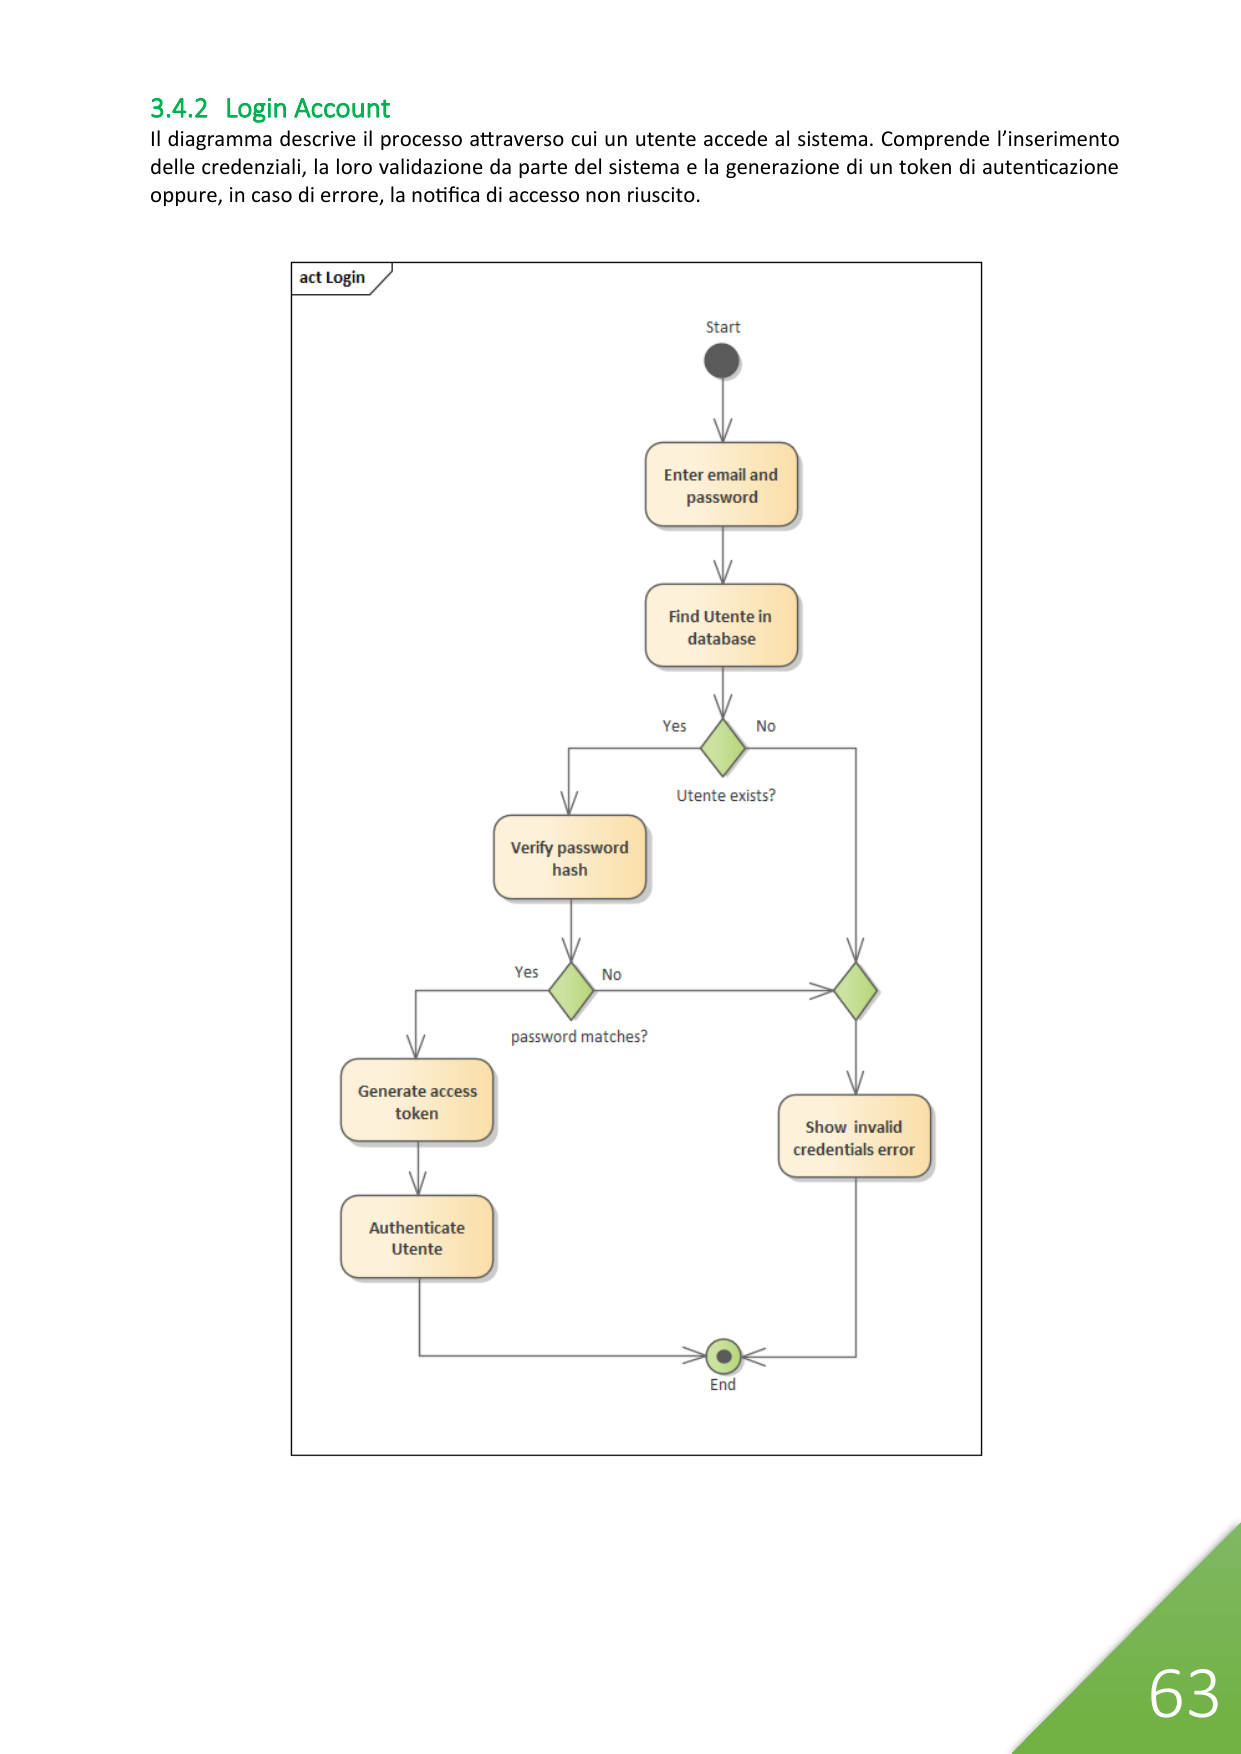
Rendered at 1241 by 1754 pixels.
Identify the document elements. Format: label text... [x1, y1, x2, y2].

subtitle Login Account [150, 89, 1122, 124]
picture [281, 253, 991, 1466]
text Il diagramma descrive il processo attraverso cui un utente accede al sistema. Comprende l’inserimento delle credenziali, la loro validazione da parte del sistema e la generazione di un token di autenticazione oppure, in caso di errore, la notifica di accesso non riuscito. [150, 124, 1122, 208]
